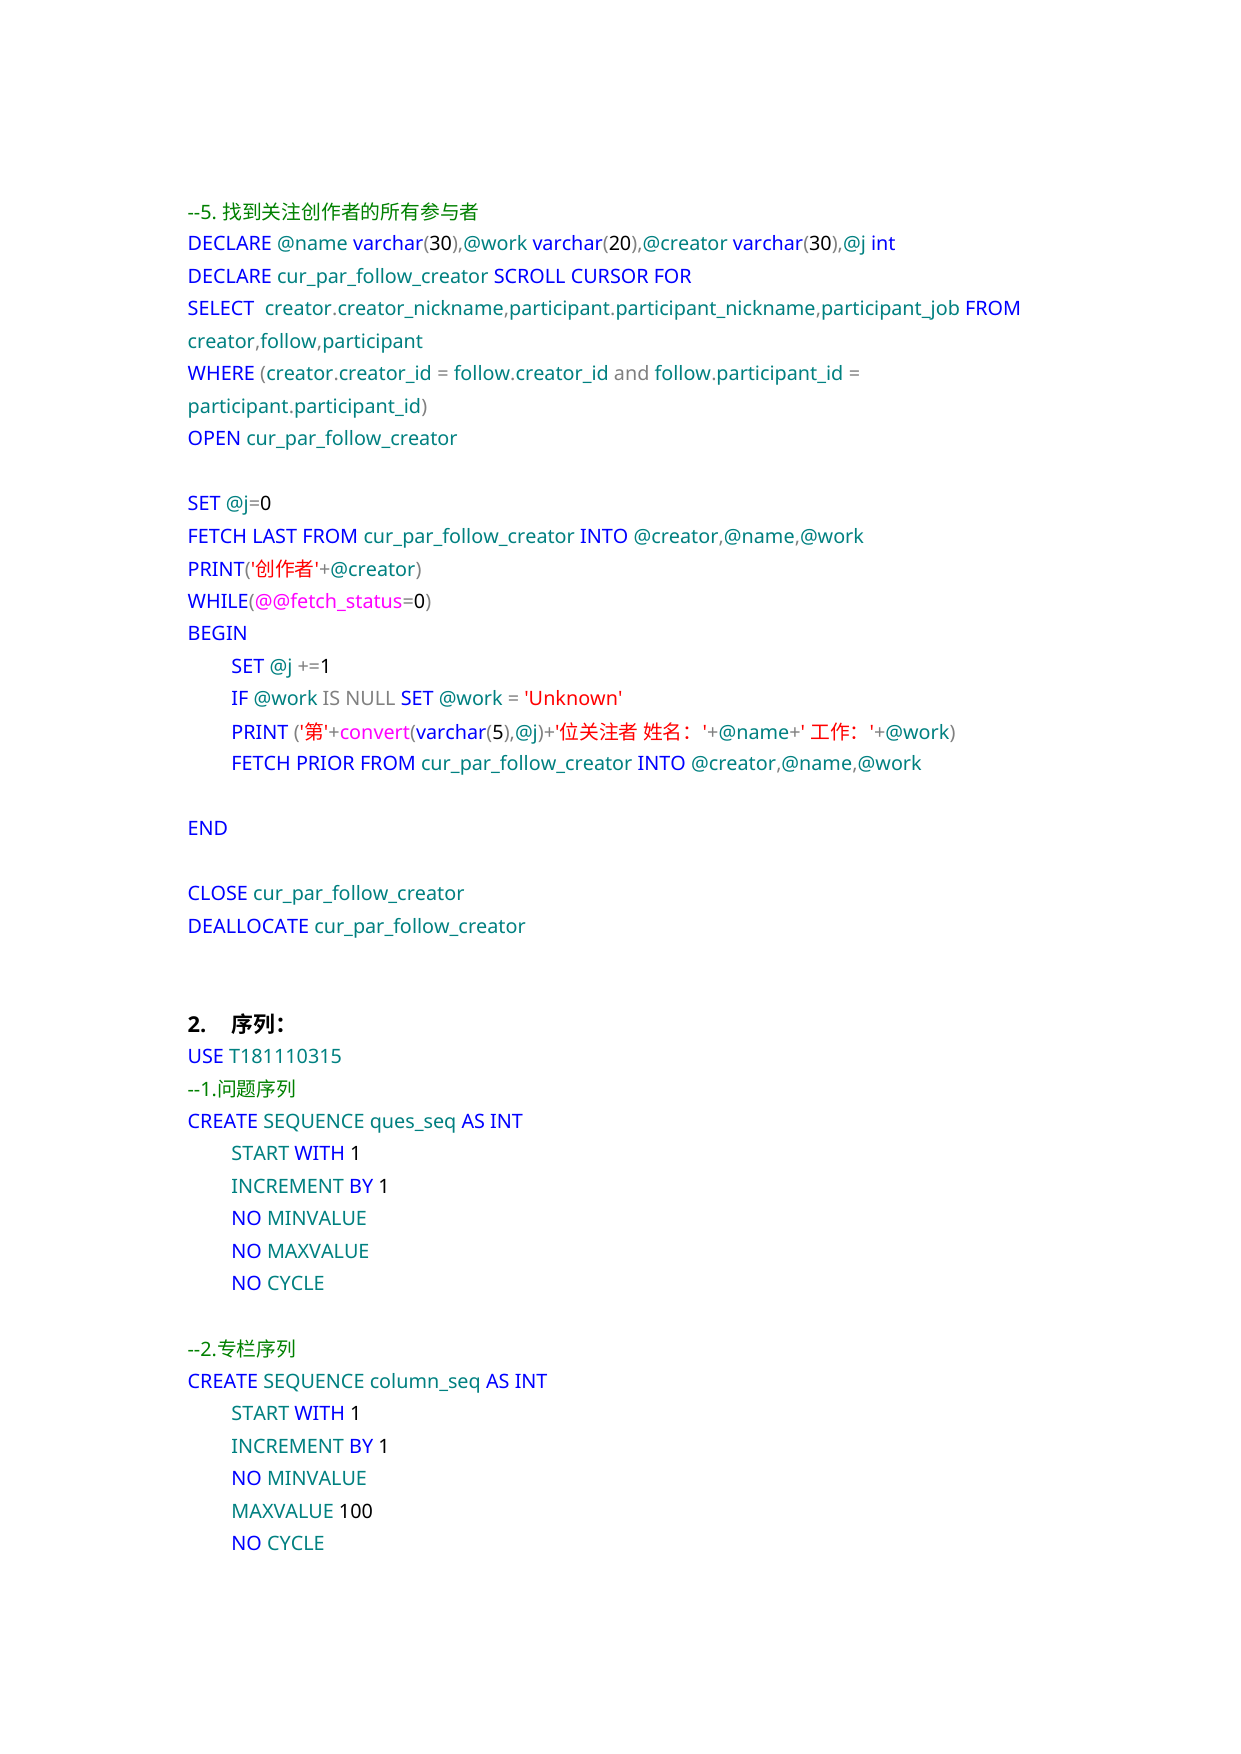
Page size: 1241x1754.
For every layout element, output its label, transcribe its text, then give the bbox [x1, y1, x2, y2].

text SET @j +=1 [187, 649, 1053, 682]
text BEGIN [187, 617, 1053, 649]
text --2.专栏序列 [187, 1332, 1053, 1364]
text NO CYCLE [187, 1527, 1053, 1559]
text OPEN cur_par_follow_creator [187, 422, 1053, 454]
text --1.问题序列 [187, 1072, 1053, 1104]
text FETCH LAST FROM cur_par_follow_creator INTO @creator,@name,@work [187, 519, 1053, 552]
text SET @j=0 [187, 487, 1053, 519]
text DEALLOCATE cur_par_follow_creator [187, 909, 1053, 942]
text DECLARE cur_par_follow_creator SCROLL CURSOR FOR [187, 259, 1053, 292]
text NO CYCLE [187, 1267, 1053, 1299]
text MAXVALUE 100 [187, 1494, 1053, 1527]
text NO MAXVALUE [187, 1234, 1053, 1267]
text INCREMENT BY 1 [187, 1169, 1053, 1202]
text WHERE (creator.creator_id = follow.creator_id and follow.participant_id = participant.participant_id) [187, 357, 1053, 422]
text CREATE SEQUENCE ques_seq AS INT [187, 1104, 1053, 1137]
text WHILE(@@fetch_status=0) [187, 584, 1053, 617]
text START WITH 1 [187, 1137, 1053, 1169]
text --5. 找到关注创作者的所有参与者 [187, 194, 1053, 227]
text CREATE SEQUENCE column_seq AS INT [187, 1364, 1053, 1397]
text INCREMENT BY 1 [187, 1429, 1053, 1462]
text DECLARE @name varchar(30),@work varchar(20),@creator varchar(30),@j int [187, 227, 1053, 259]
list 序列： [187, 1007, 1053, 1039]
text FETCH PRIOR FROM cur_par_follow_creator INTO @creator,@name,@work [187, 747, 1053, 779]
text PRINT ('第'+convert(varchar(5),@j)+'位关注者 姓名：'+@name+' 工作：'+@work) [187, 714, 1053, 747]
text NO MINVALUE [187, 1202, 1053, 1234]
text NO MINVALUE [187, 1462, 1053, 1494]
text START WITH 1 [187, 1397, 1053, 1429]
text USE T181110315 [187, 1039, 1053, 1072]
text IF @work IS NULL SET @work = 'Unknown' [187, 682, 1053, 714]
text SELECT creator.creator_nickname,participant.participant_nickname,participant_job FROM creator,follow,participant [187, 292, 1053, 357]
text END [187, 812, 1053, 844]
text PRINT('创作者'+@creator) [187, 552, 1053, 584]
text CLOSE cur_par_follow_creator [187, 877, 1053, 909]
